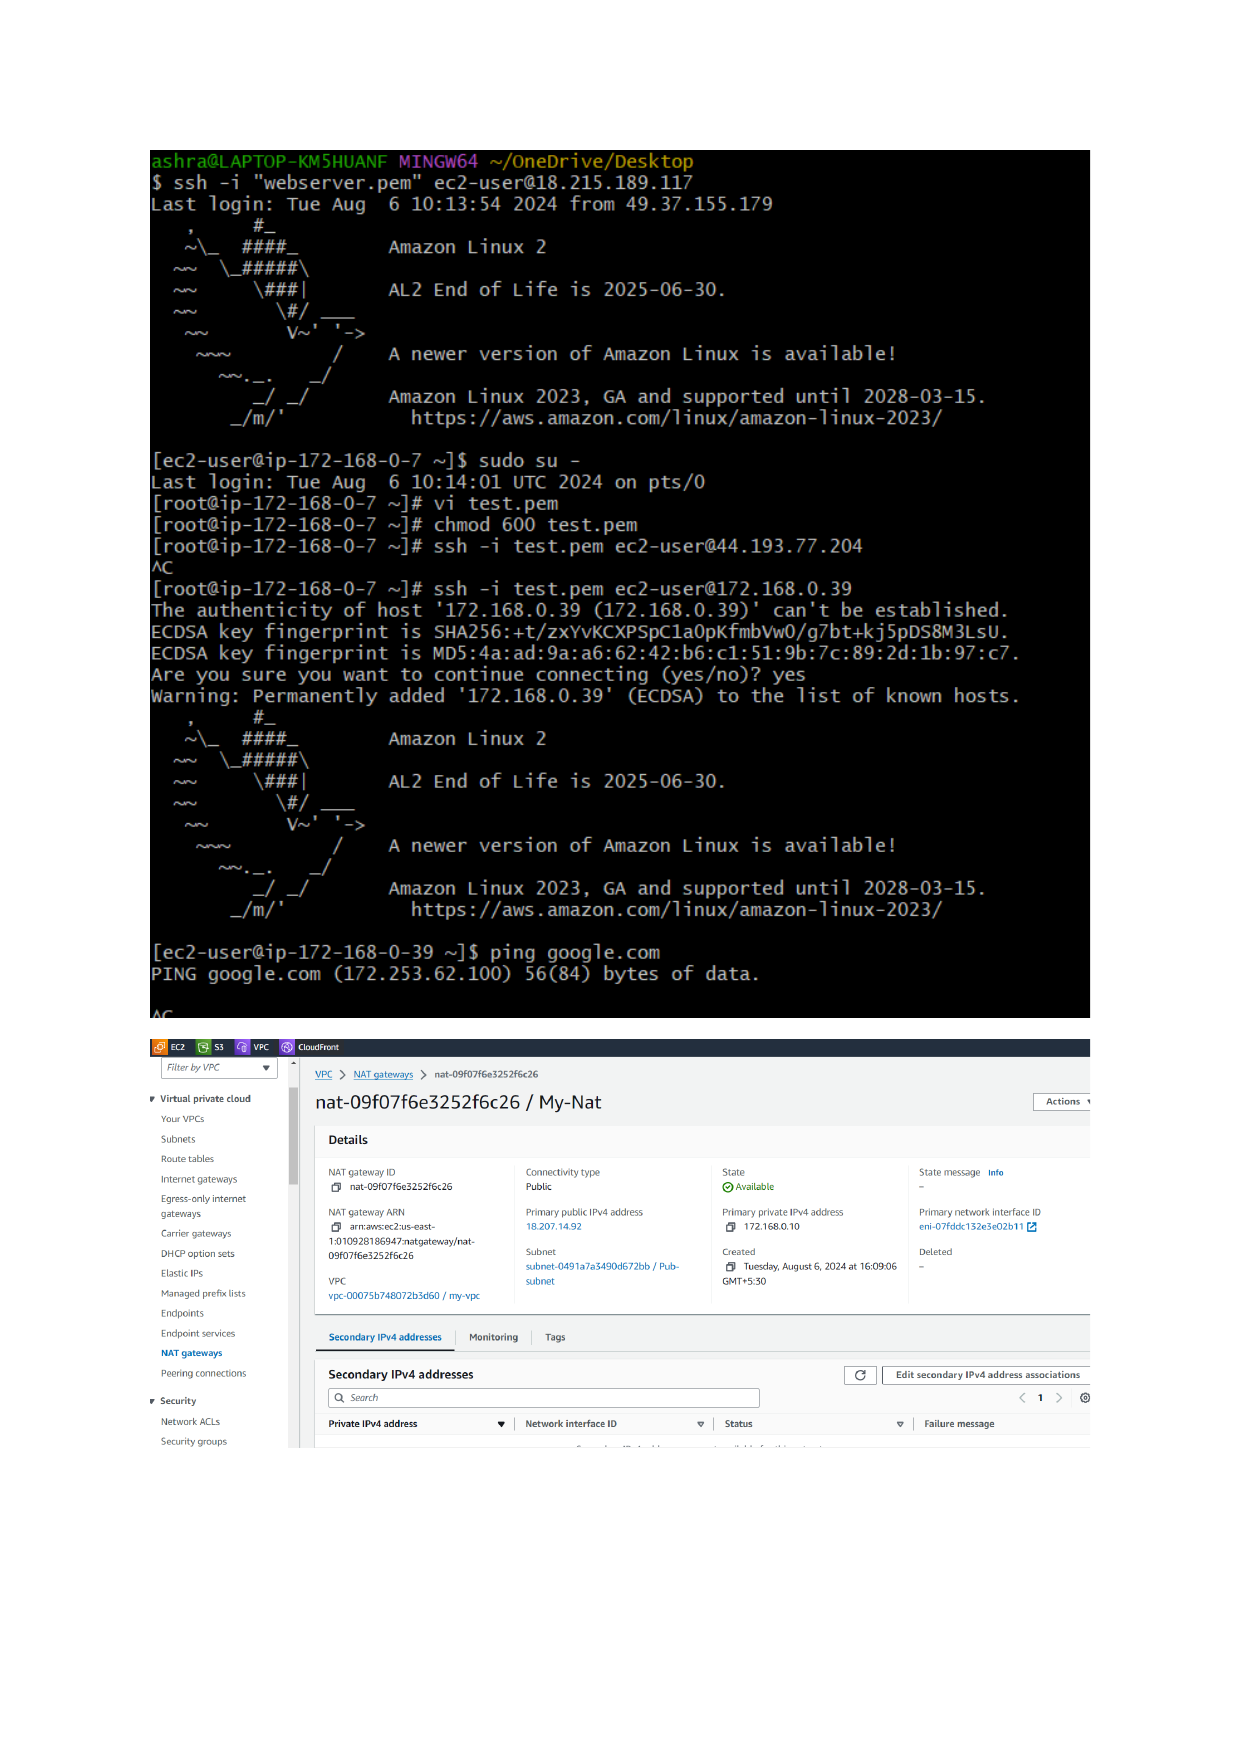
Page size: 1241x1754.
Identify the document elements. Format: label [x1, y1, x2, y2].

picture [150, 1039, 1091, 1448]
picture [150, 150, 1091, 1018]
